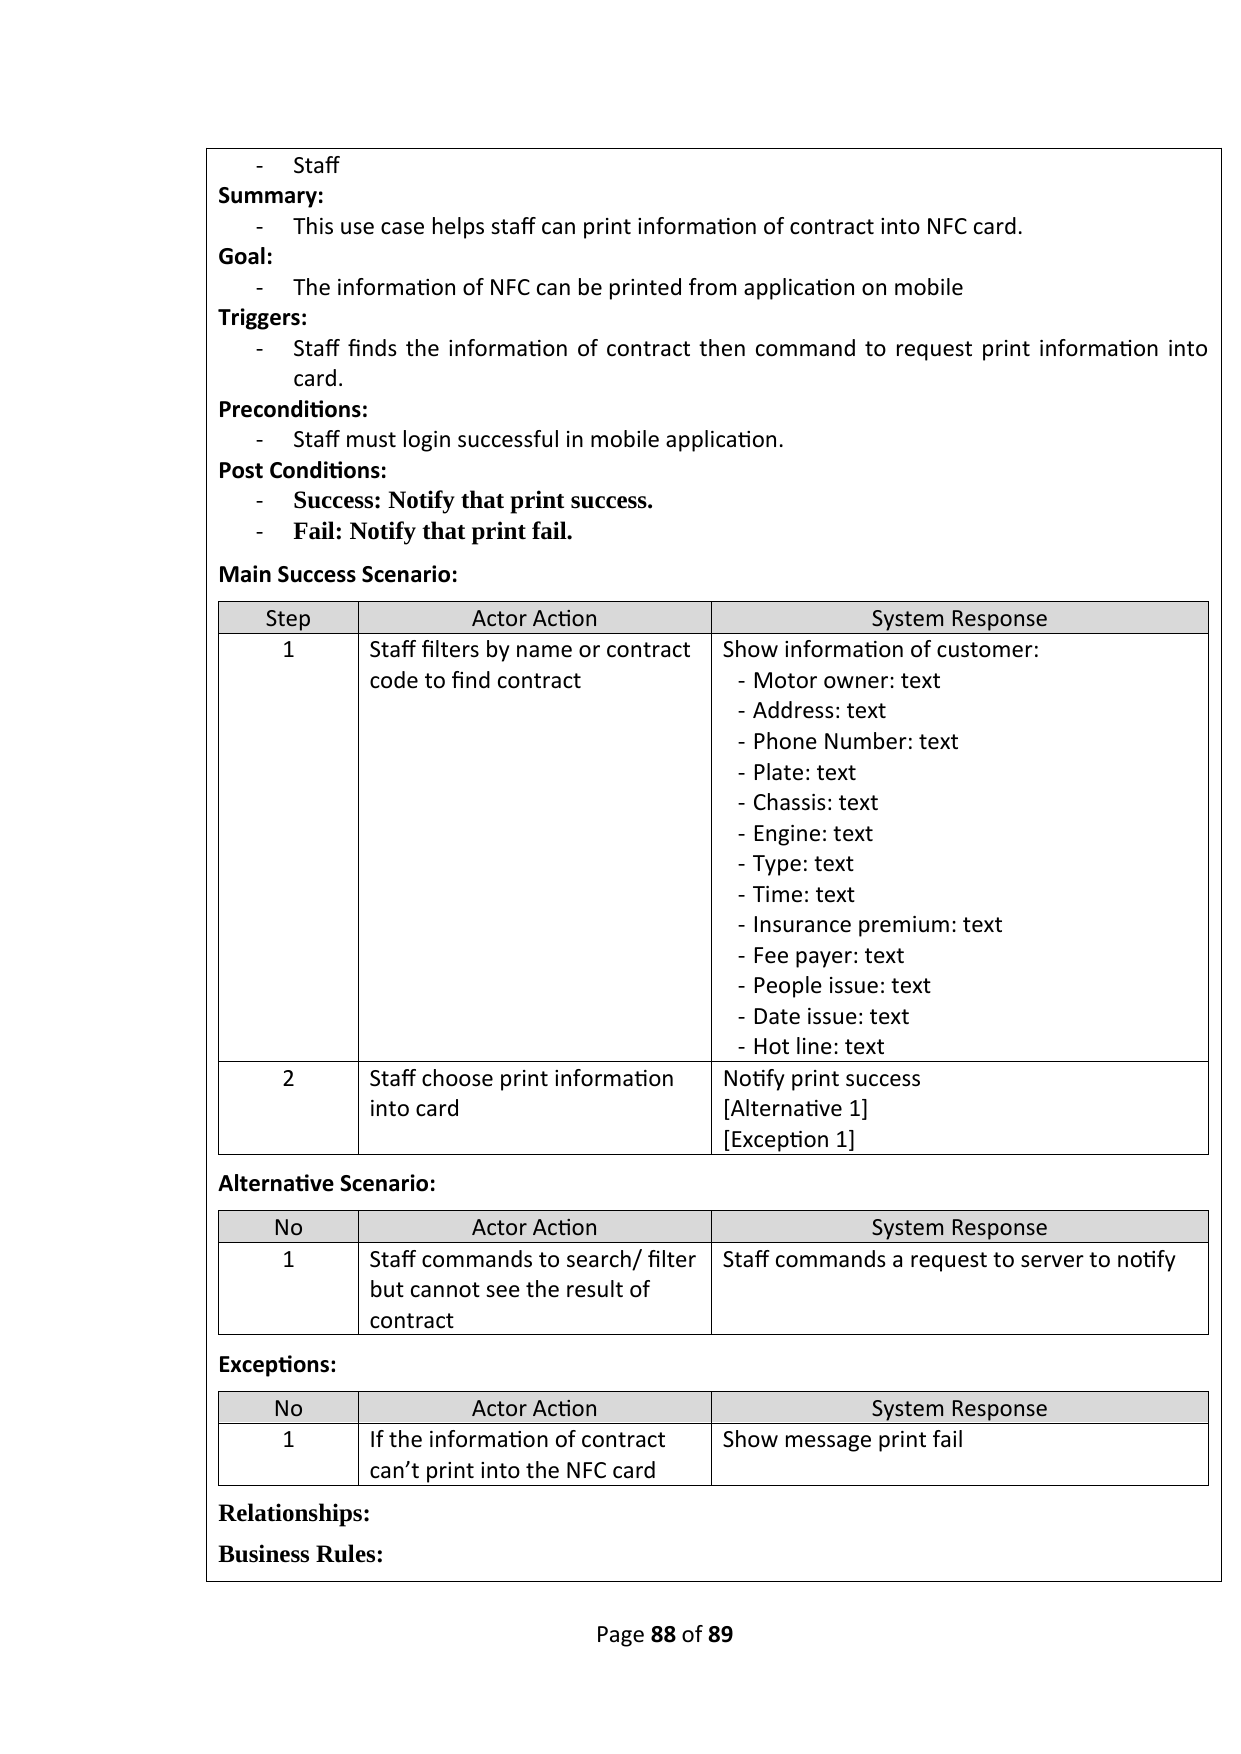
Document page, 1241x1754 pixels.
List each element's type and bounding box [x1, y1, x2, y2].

table_cell [207, 149, 1221, 1581]
